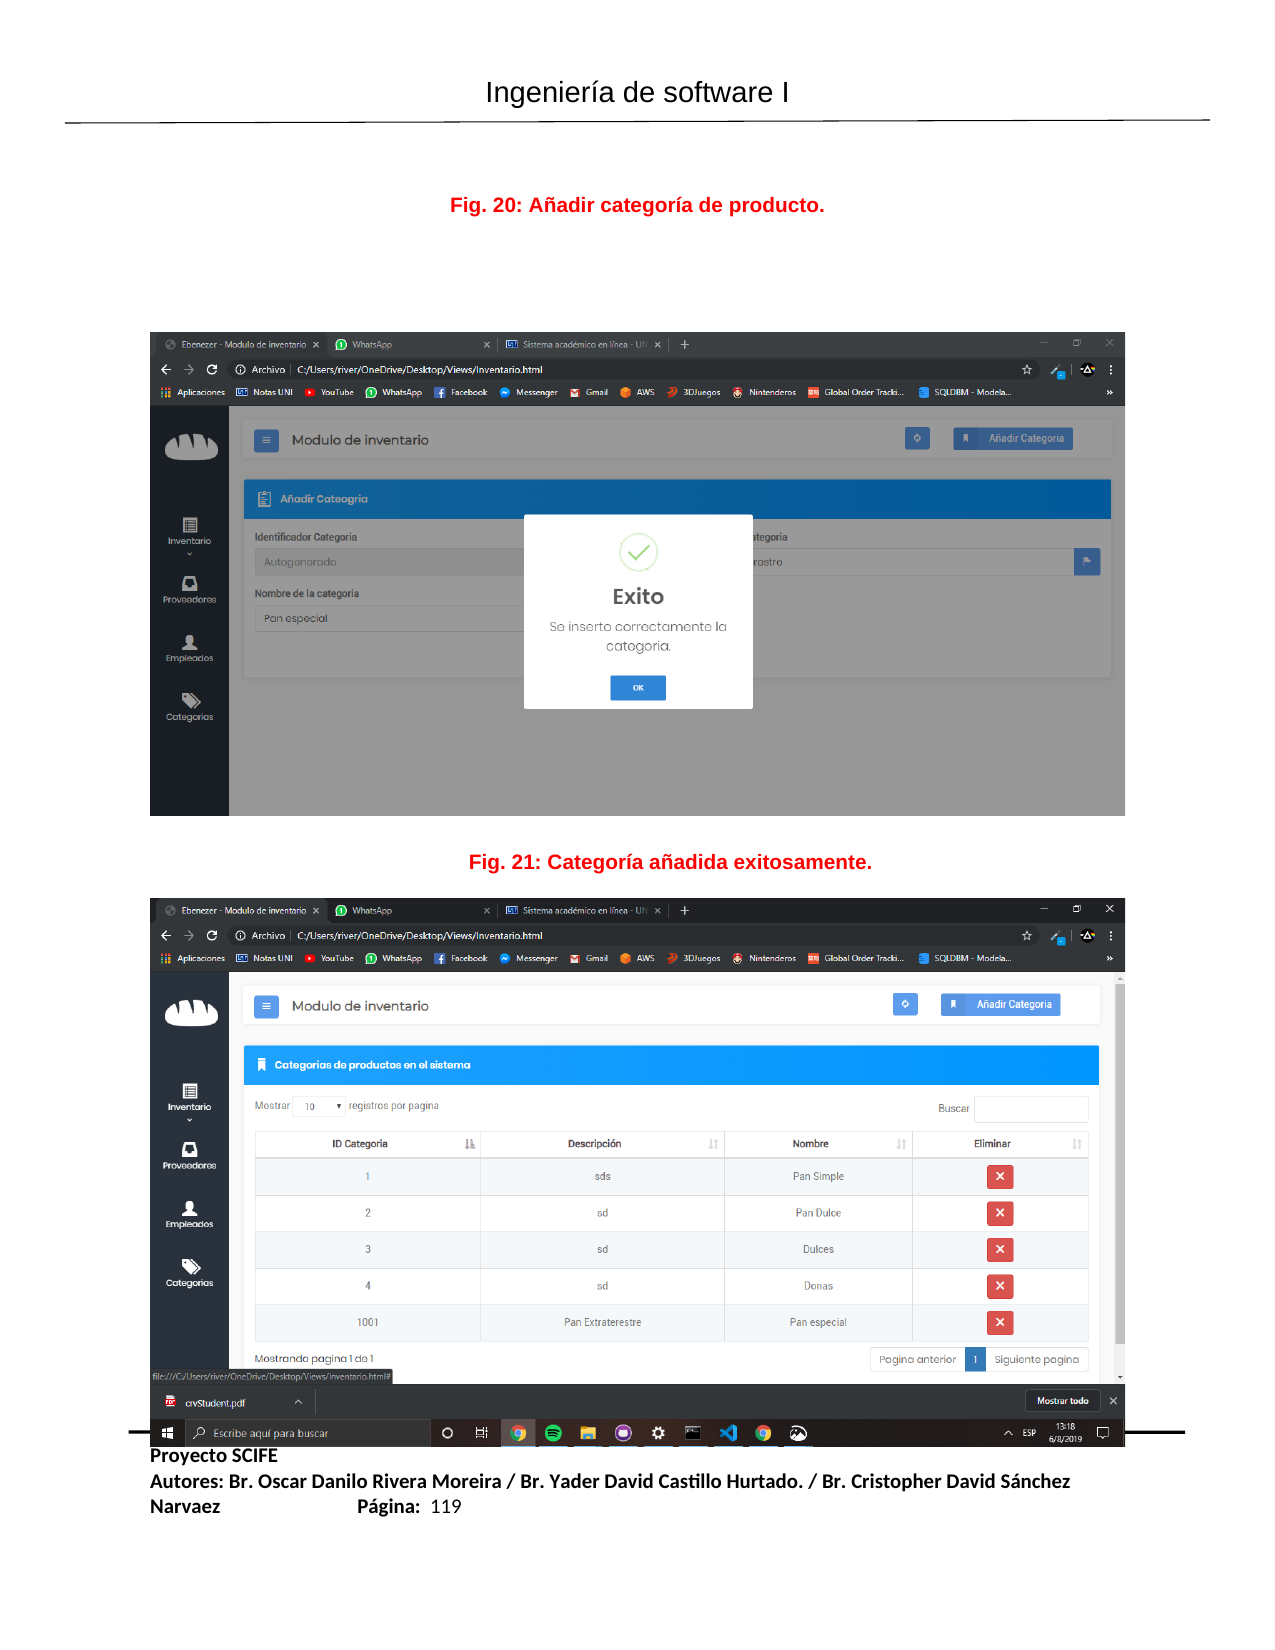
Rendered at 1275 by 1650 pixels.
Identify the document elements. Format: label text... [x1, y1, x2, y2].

text Fig. 21: Categoría añadida exitosamente. [150, 816, 1125, 874]
text Fig. 20: Añadir categoría de producto. [150, 193, 1125, 217]
picture [150, 332, 1125, 816]
picture [150, 898, 1125, 1447]
